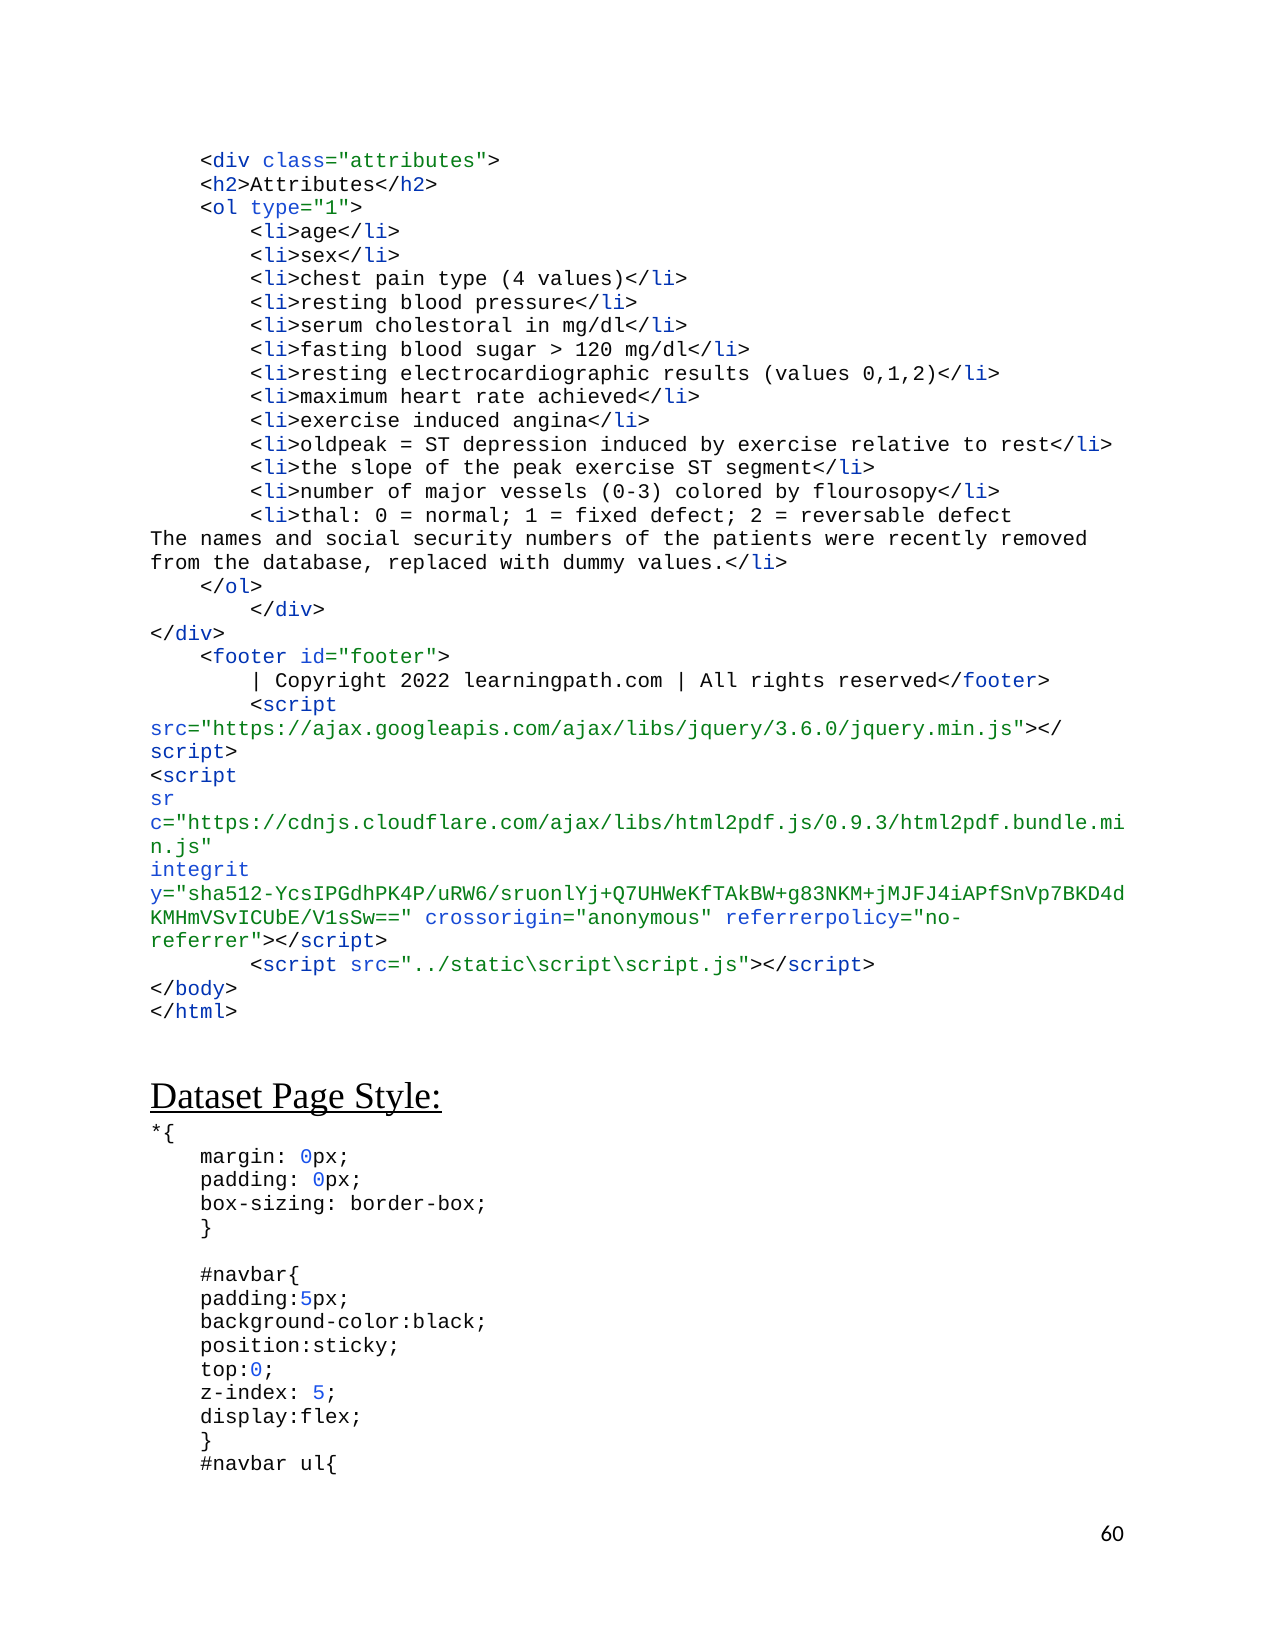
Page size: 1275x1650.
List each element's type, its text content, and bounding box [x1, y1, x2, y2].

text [150, 150, 1125, 1025]
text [150, 1122, 1125, 1477]
text Dataset Page Style: [150, 1073, 1123, 1117]
